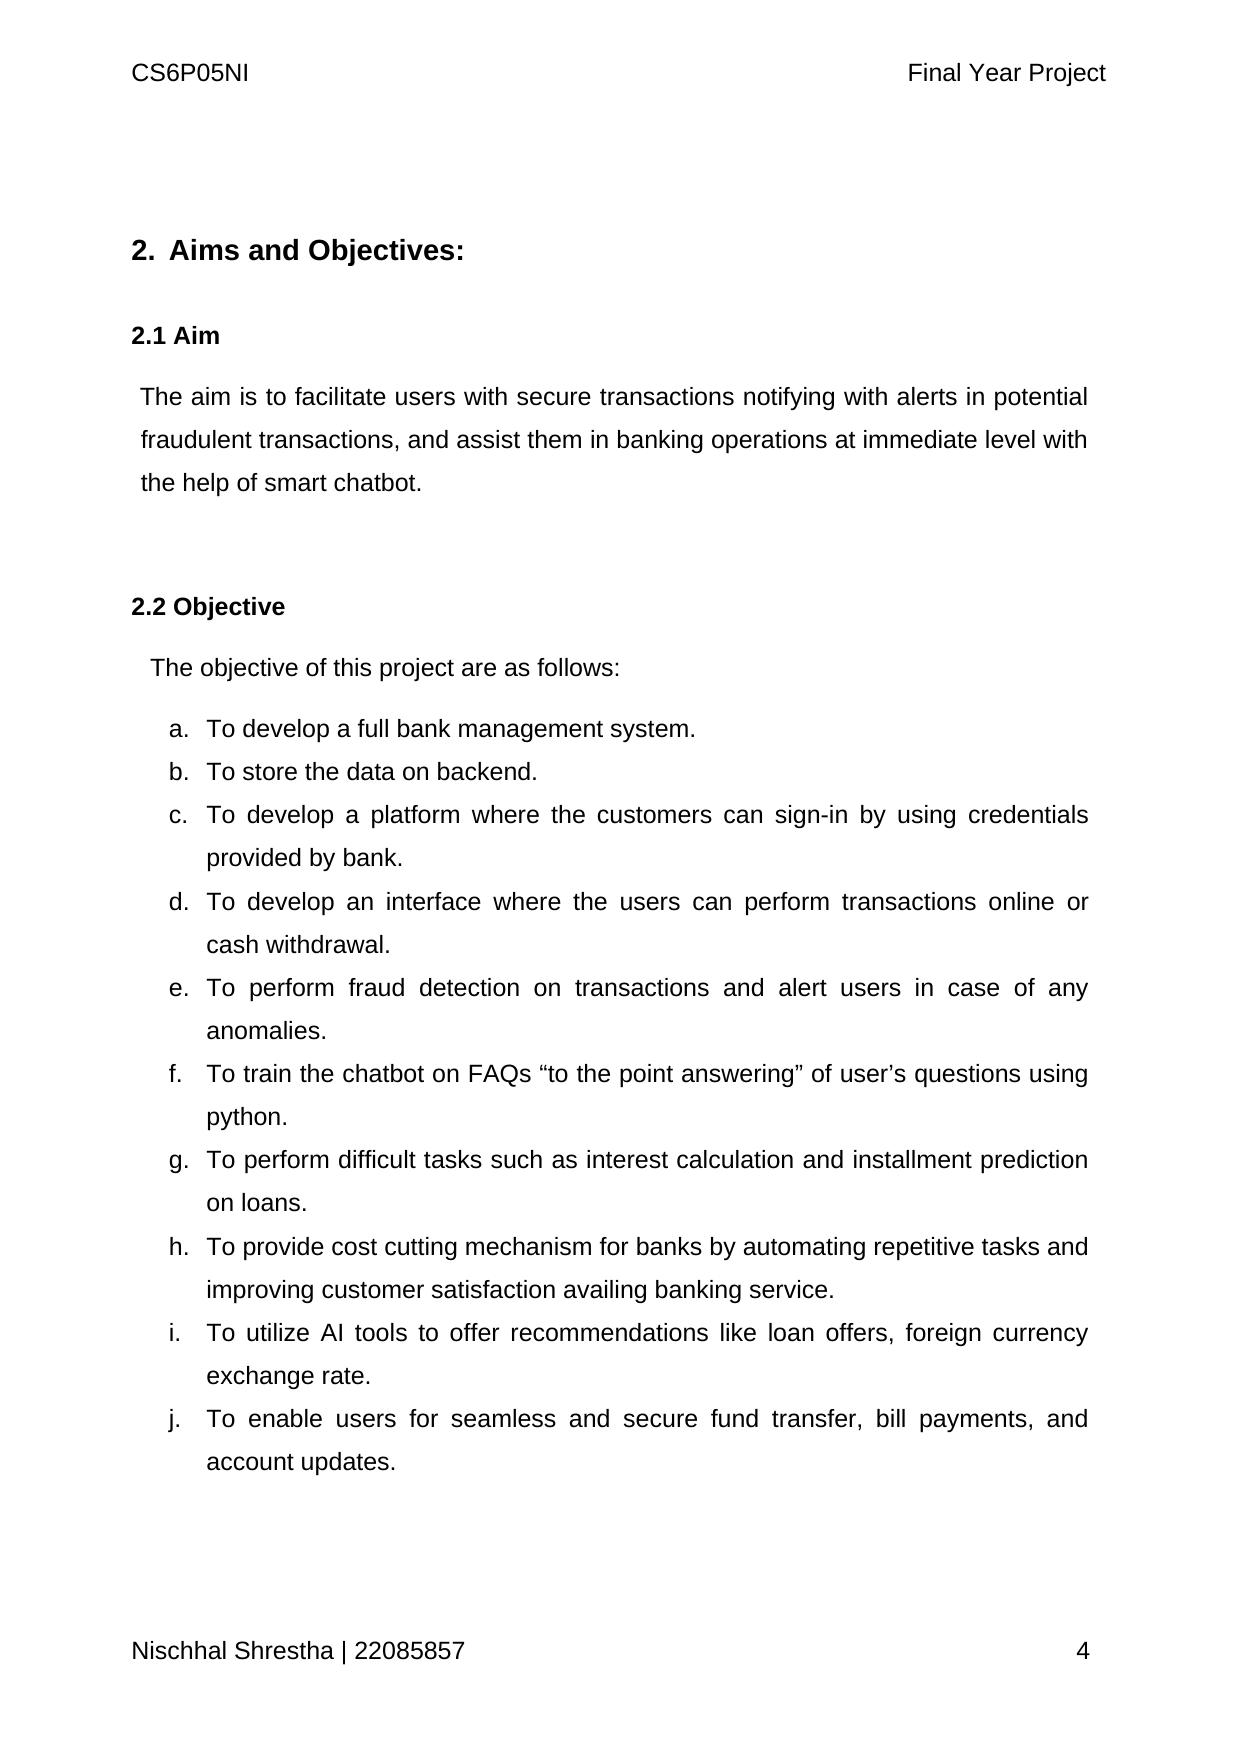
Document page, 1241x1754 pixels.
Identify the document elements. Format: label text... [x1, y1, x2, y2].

list To develop an interface where the users can perform transactions online or cash withdrawal. [169, 886, 1090, 958]
subtitle Aims and Objectives: [131, 233, 1090, 267]
subtitle 2.1 Aim [131, 321, 1090, 349]
subtitle 2.2 Objective [131, 592, 1090, 621]
list To store the data on backend. [169, 757, 1090, 786]
list To perform fraud detection on transactions and alert users in case of any anomalies. [169, 973, 1090, 1044]
list To train the chatbot on FAQs “to the point answering” of user’s questions using python. [169, 1059, 1090, 1131]
list To enable users for seamless and secure fund transfer, bill payments, and account updates. [169, 1404, 1090, 1476]
list To provide cost cutting mechanism for banks by automating repetitive tasks and improving customer satisfaction availing banking service. [169, 1231, 1090, 1303]
list To utilize AI tools to offer recommendations like loan offers, foreign currency exchange rate. [169, 1318, 1090, 1389]
list To develop a full bank management system. [169, 714, 1090, 743]
list To perform difficult tasks such as interest calculation and installment prediction on loans. [169, 1145, 1090, 1217]
list To develop a platform where the customers can sign-in by using credentials provided by bank. [169, 800, 1090, 872]
list The aim is to facilitate users with secure transactions notifying with alerts in potential fraudulent transactions, and assist them in banking operations at immediate level with the help of smart chatbot. [131, 382, 1090, 497]
text The objective of this project are as follows: [150, 653, 1090, 682]
